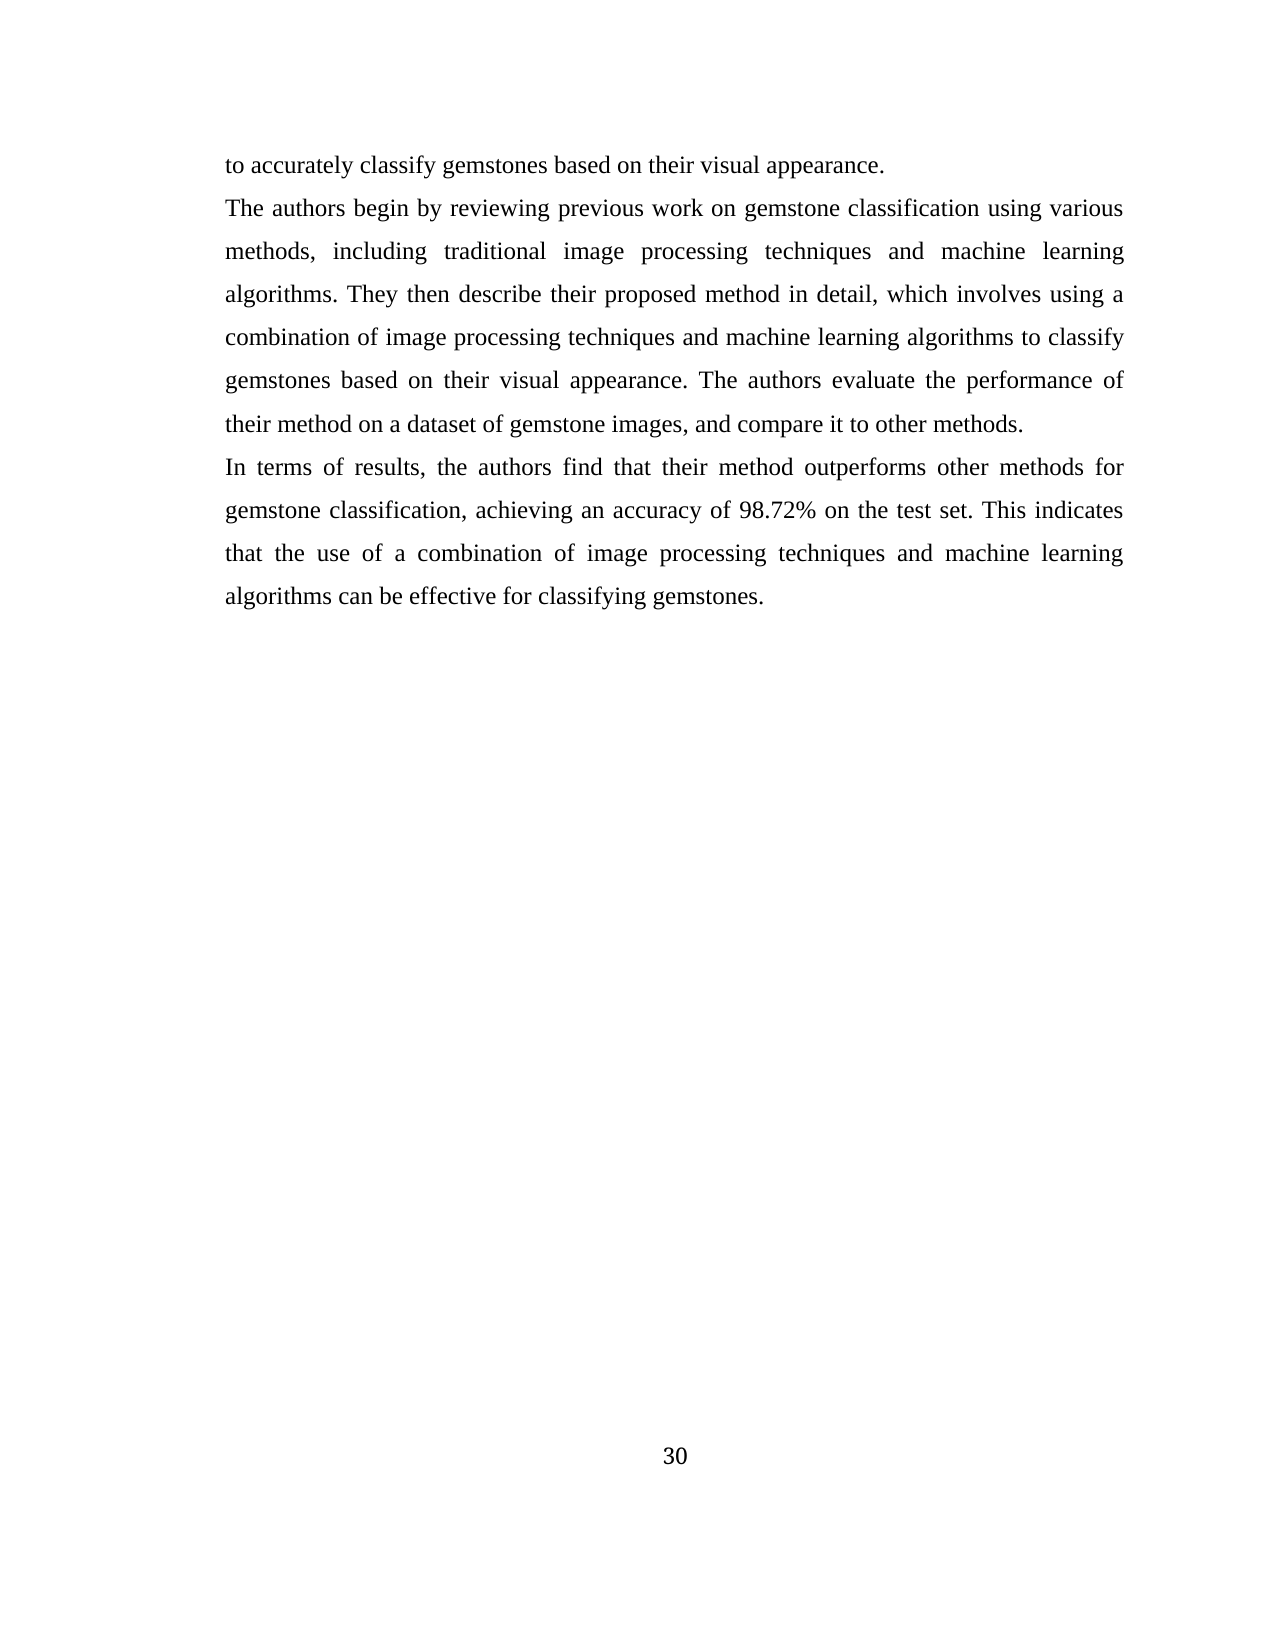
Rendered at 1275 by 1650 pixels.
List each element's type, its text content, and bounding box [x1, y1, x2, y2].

text The authors begin by reviewing previous work on gemstone classification using various methods, including traditional image processing techniques and machine learning algorithms. They then describe their proposed method in detail, which involves using a combination of image processing techniques and machine learning algorithms to classify gemstones based on their visual appearance. The authors evaluate the performance of their method on a dataset of gemstone images, and compare it to other methods. [225, 193, 1125, 437]
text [225, 150, 1125, 179]
text In terms of results, the authors find that their method outperforms other methods for gemstone classification, achieving an accuracy of 98.72% on the test set. This indicates that the use of a combination of image processing techniques and machine learning algorithms can be effective for classifying gemstones. [225, 452, 1125, 610]
